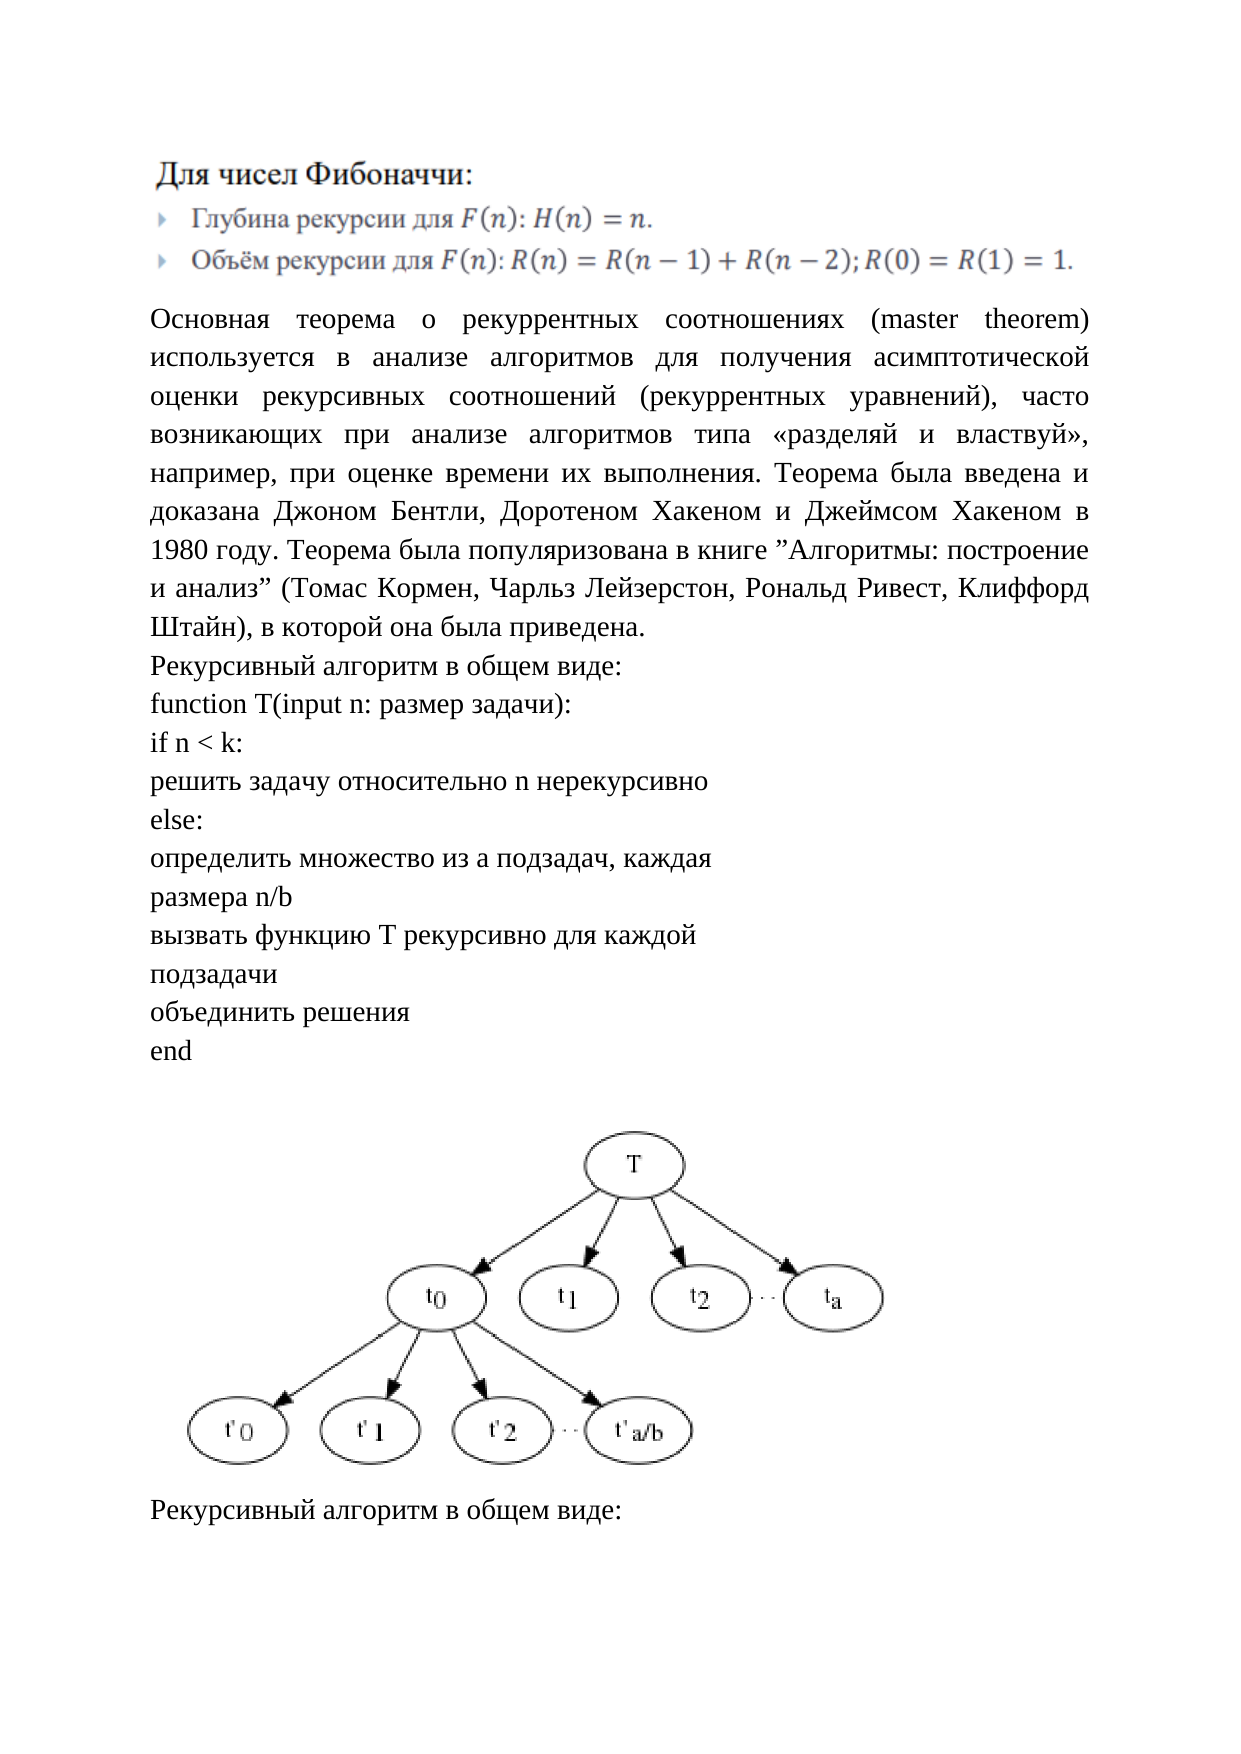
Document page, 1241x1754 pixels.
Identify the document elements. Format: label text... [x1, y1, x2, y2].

text размера n/b [150, 879, 1090, 912]
picture [150, 1110, 907, 1488]
text определить множество из a подзадач, каждая [150, 840, 1090, 874]
text else: [150, 802, 1090, 835]
text Рекурсивный алгоритм в общем виде: [150, 1492, 1090, 1526]
text вызвать функцию T рекурсивно для каждой [150, 917, 1090, 951]
picture [150, 150, 1091, 296]
text Основная теорема о рекуррентных соотношениях (master theorem) используется в анализе алгоритмов для получения асимптотической оценки рекурсивных соотношений (рекуррентных уравнений), часто возникающих при анализе алгоритмов типа «разделяй и властвуй», например, при оценке времени их выполнения. Теорема была введена и доказана Джоном Бентли, Доротеном Хакеном и Джеймсом Хакеном в 1980 году. Теорема была популяризована в книге ”Алгоритмы: построение и анализ” (Томас Кормен, Чарльз Лейзерстон, Рональд Ривест, Клиффорд Штайн), в которой она была приведена. [150, 301, 1090, 643]
text function T(input n: размер задачи): [150, 686, 1090, 720]
text подзадачи [150, 956, 1090, 989]
text end [150, 1033, 1090, 1067]
text if n < k: [150, 725, 1090, 758]
text решить задачу относительно n нерекурсивно [150, 763, 1090, 797]
text Рекурсивный алгоритм в общем виде: [150, 648, 1090, 681]
text объединить решения [150, 994, 1090, 1028]
